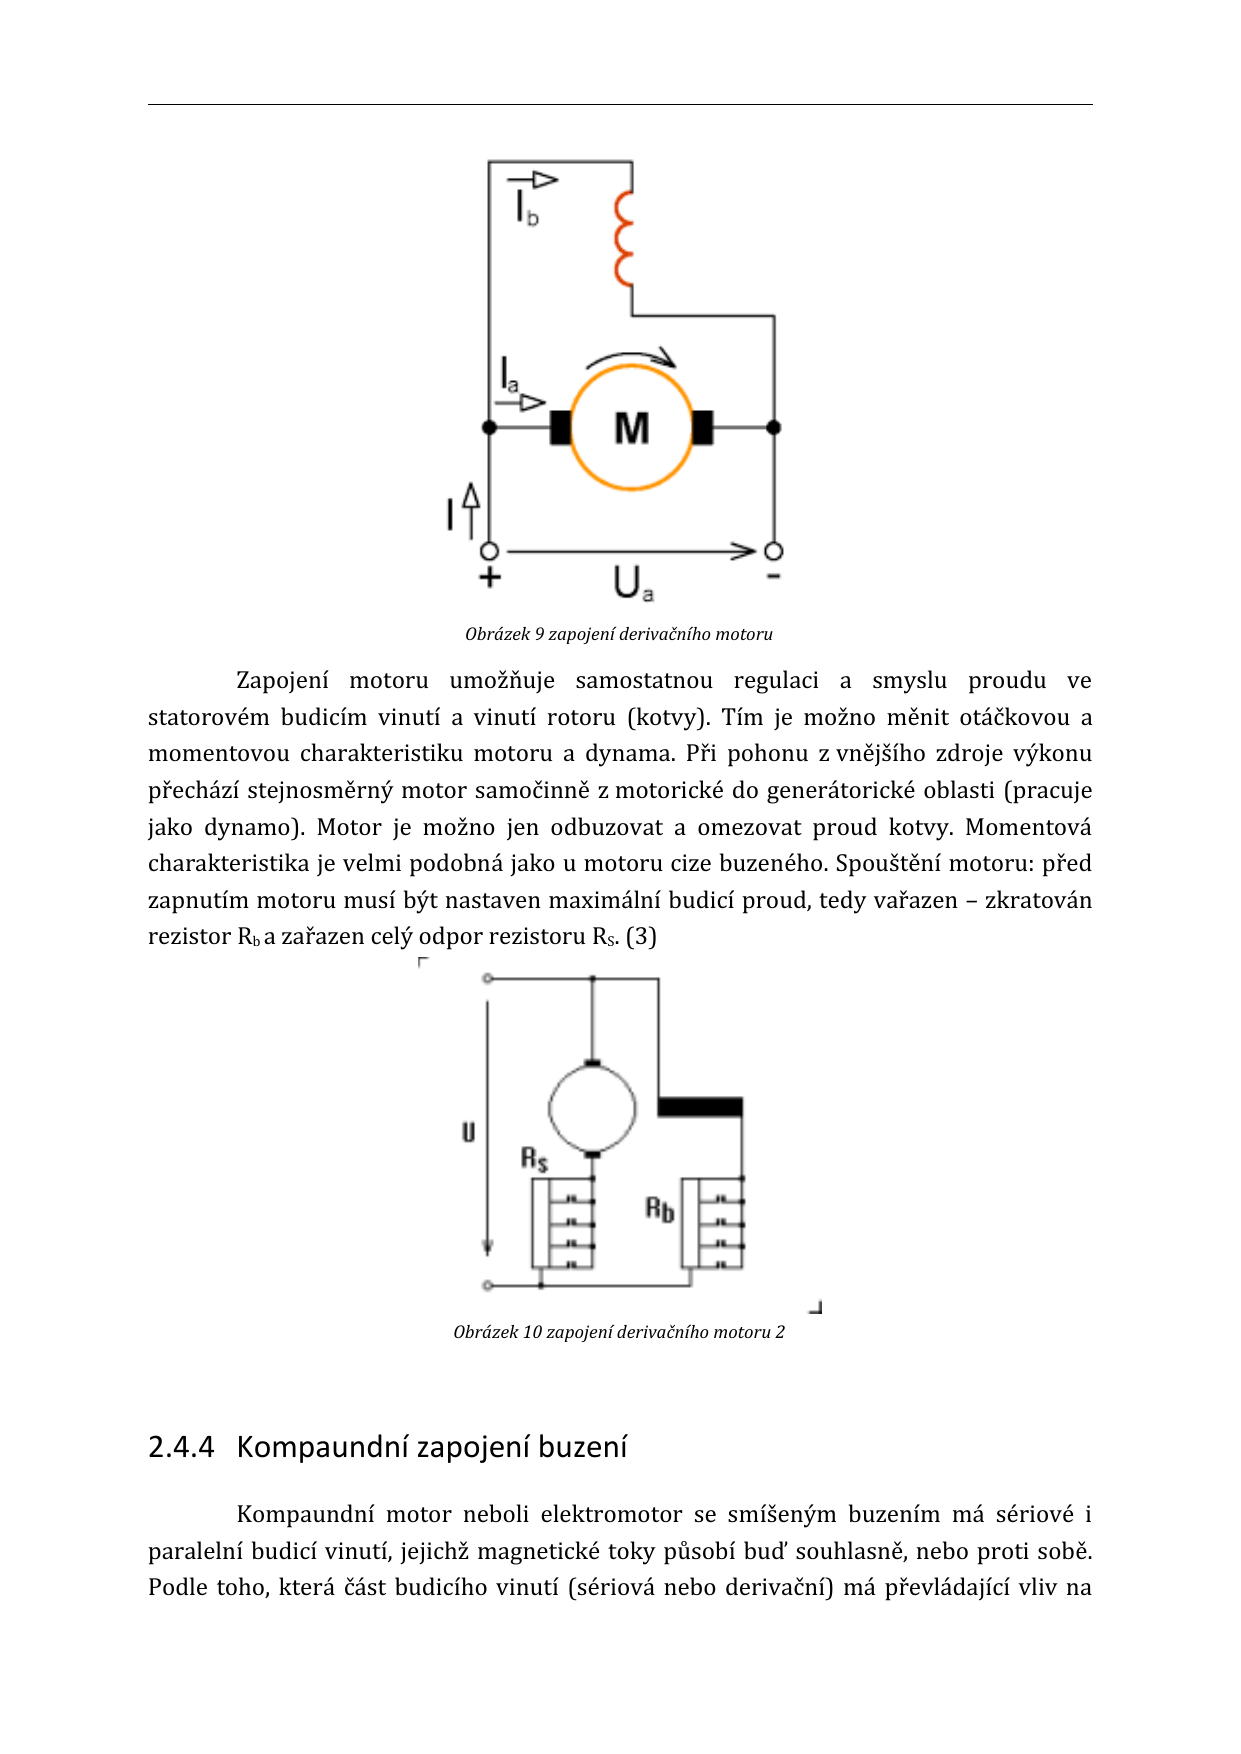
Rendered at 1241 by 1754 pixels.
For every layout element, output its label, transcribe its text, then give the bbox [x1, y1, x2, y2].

picture [418, 957, 822, 1314]
text Obrázek 10 zapojení derivačního motoru 2 [148, 1321, 1093, 1343]
picture [432, 147, 808, 615]
text Zapojení motoru umožňuje samostatnou regulaci a smyslu proudu ve statorovém budicím vinutí a vinutí rotoru (kotvy). Tím je možno měnit otáčkovou a momentovou charakteristiku motoru a dynama. Při pohonu z vnějšího zdroje výkonu přechází stejnosměrný motor samočinně z motorické do generátorické oblasti (pracuje jako dynamo). Motor je možno jen odbuzovat a omezovat proud kotvy. Momentová charakteristika je velmi podobná jako u motoru cize buzeného. Spouštění motoru: před zapnutím motoru musí být nastaven maximální budicí proud, tedy vařazen – zkratován rezistor Rb a zařazen celý odpor rezistoru RS. [148, 665, 1093, 950]
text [148, 1499, 1093, 1535]
text Obrázek 9 zapojení derivačního motoru [148, 622, 1093, 644]
subtitle Kompaundní zapojení buzení [148, 1425, 1093, 1466]
